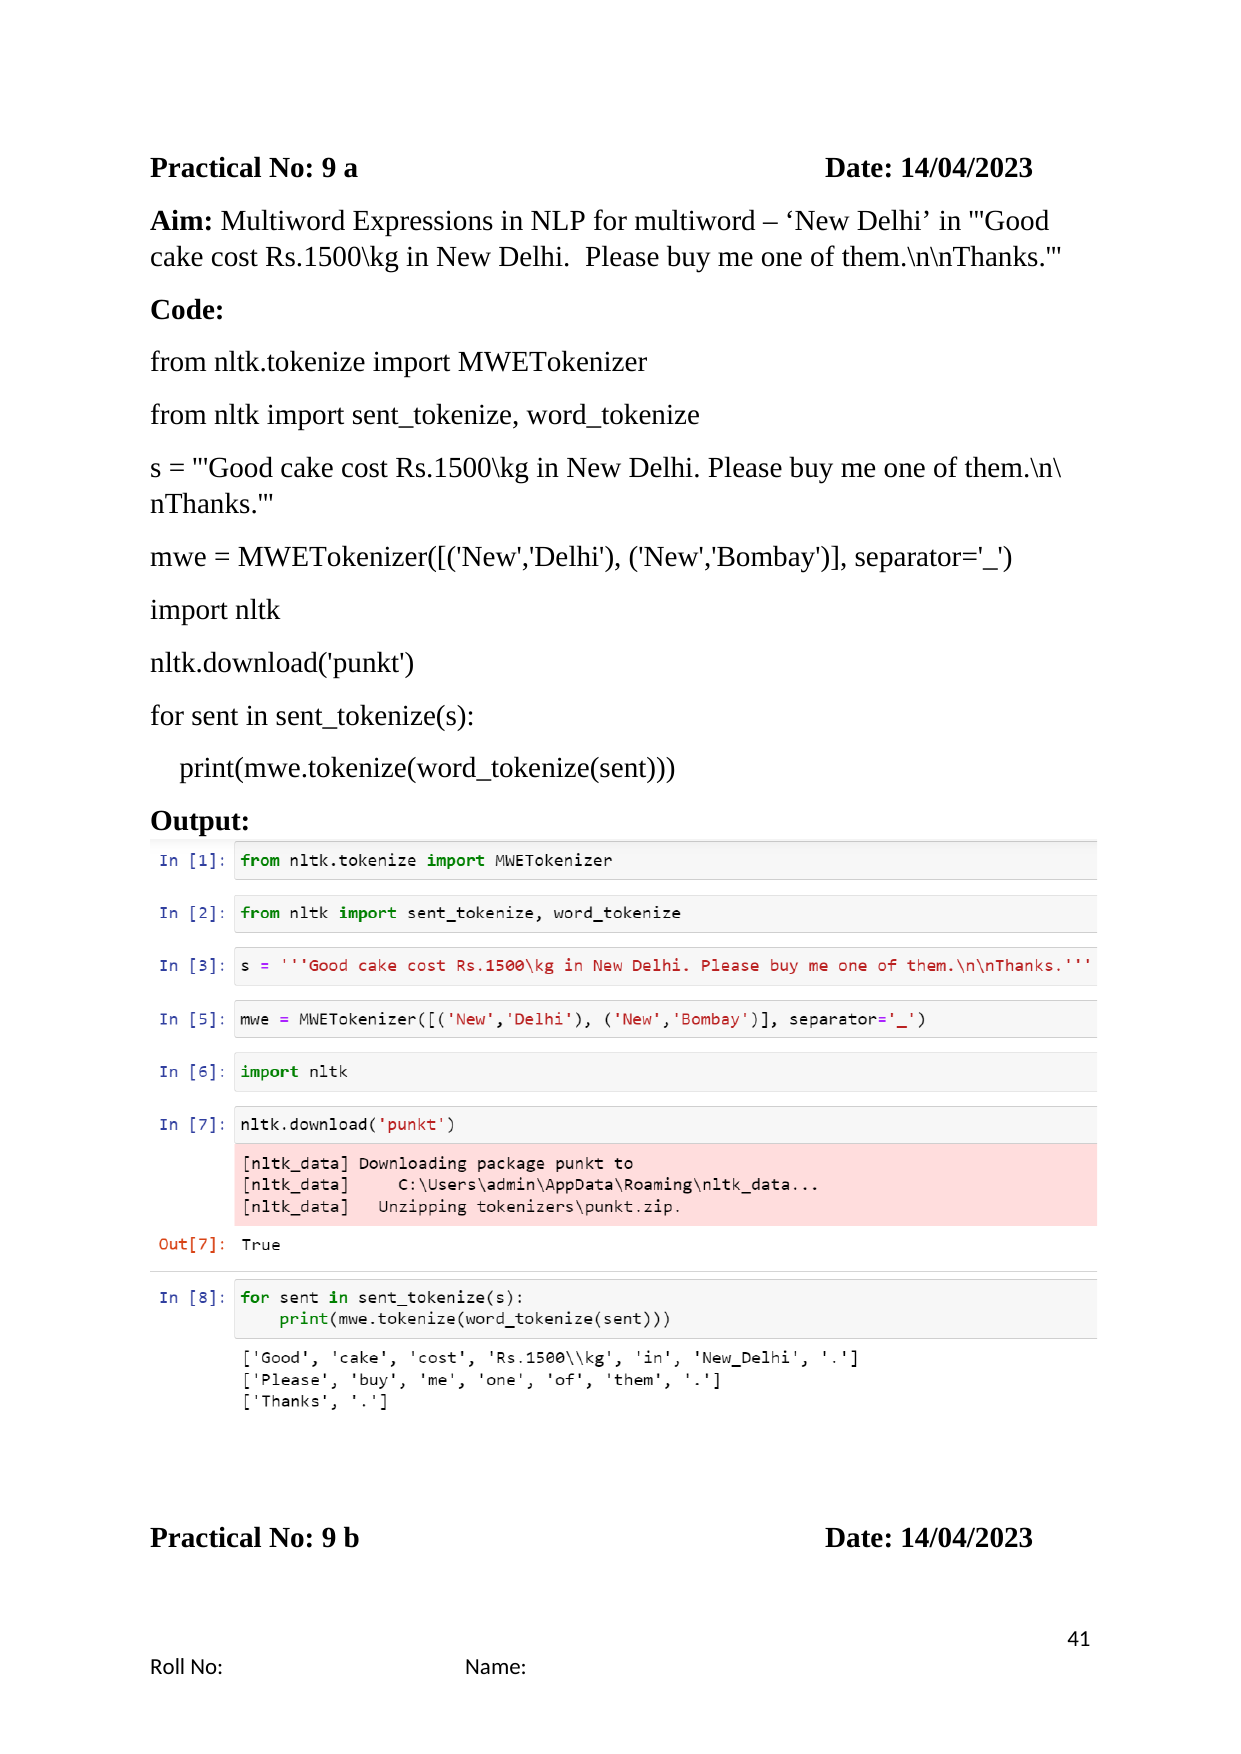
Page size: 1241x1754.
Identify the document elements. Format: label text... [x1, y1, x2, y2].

text Practical No: 9 b Date: 14/04/2023 [150, 1520, 1090, 1554]
picture [150, 839, 1098, 1418]
text nltk.download('punkt') [150, 645, 1090, 678]
text import nltk [150, 592, 1090, 626]
text from nltk import sent_tokenize, word_tokenize [150, 397, 1090, 431]
text s = '''Good cake cost Rs.1500\kg in New Delhi. Please buy me one of them.\n\nThanks.''' [150, 450, 1090, 520]
text for sent in sent_tokenize(s): [150, 698, 1090, 731]
text Code: [150, 292, 1090, 325]
text from nltk.tokenize import MWETokenizer [150, 344, 1090, 378]
text Aim: Multiword Expressions in NLP for multiword – ‘New Delhi’ in '''Good cake cost Rs.1500\kg in New Delhi. Please buy me one of them.\n\nThanks.''' [150, 203, 1090, 272]
text Practical No: 9 a Date: 14/04/2023 [150, 150, 1090, 183]
text Output: [150, 803, 1090, 837]
text print(mwe.tokenize(word_tokenize(sent))) [150, 750, 1090, 784]
text mwe = MWETokenizer([('New','Delhi'), ('New','Bombay')], separator='_') [150, 539, 1090, 573]
